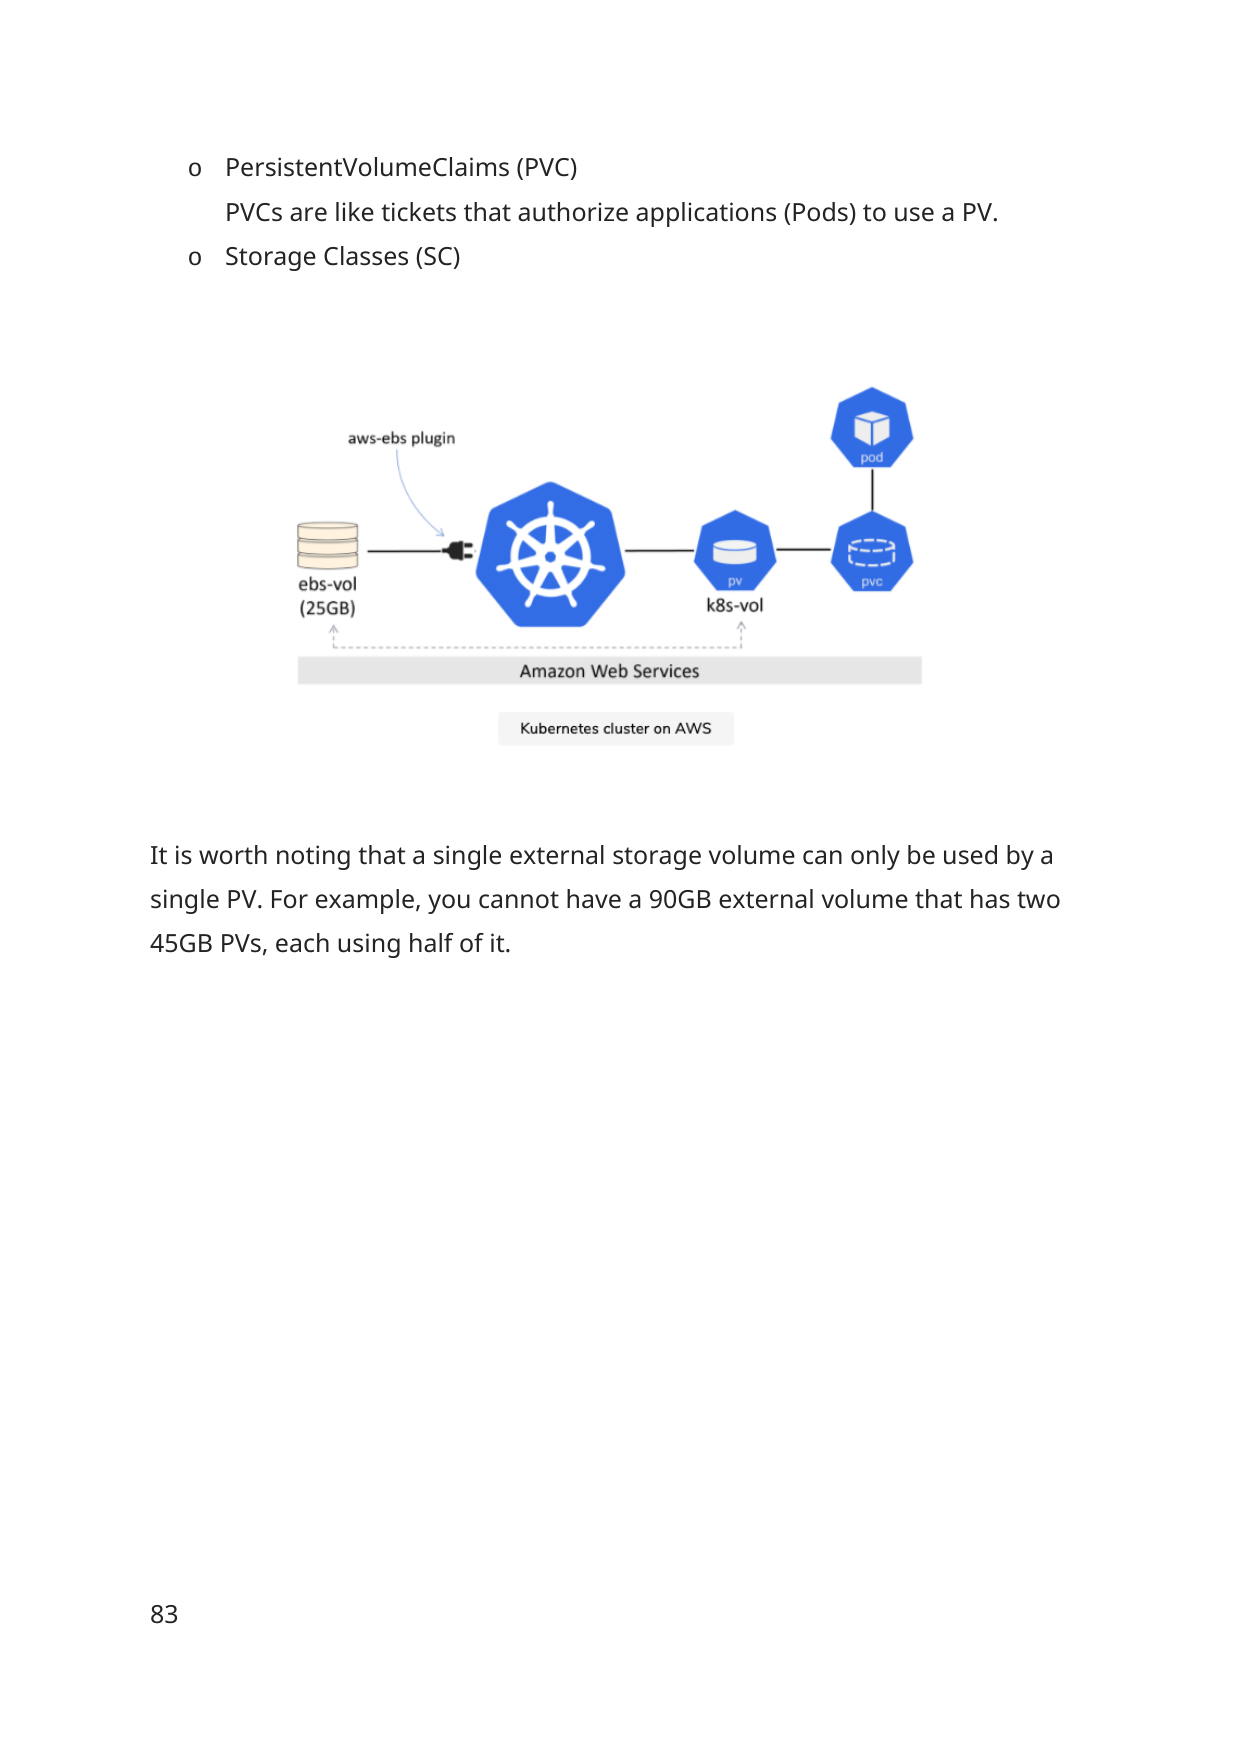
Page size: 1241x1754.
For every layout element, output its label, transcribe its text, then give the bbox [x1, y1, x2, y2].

picture [244, 352, 969, 773]
list PersistentVolumeClaims (PVC) [187, 150, 1090, 184]
text It is worth noting that a single external storage volume can only be used by a single PV. For example, you cannot have a 90GB external volume that has two 45GB PVs, each using half of it. [150, 837, 1090, 960]
list PVCs are like tickets that authorize applications (Pods) to use a PV. [225, 194, 1090, 228]
list Storage Classes (SC) [187, 239, 1090, 273]
